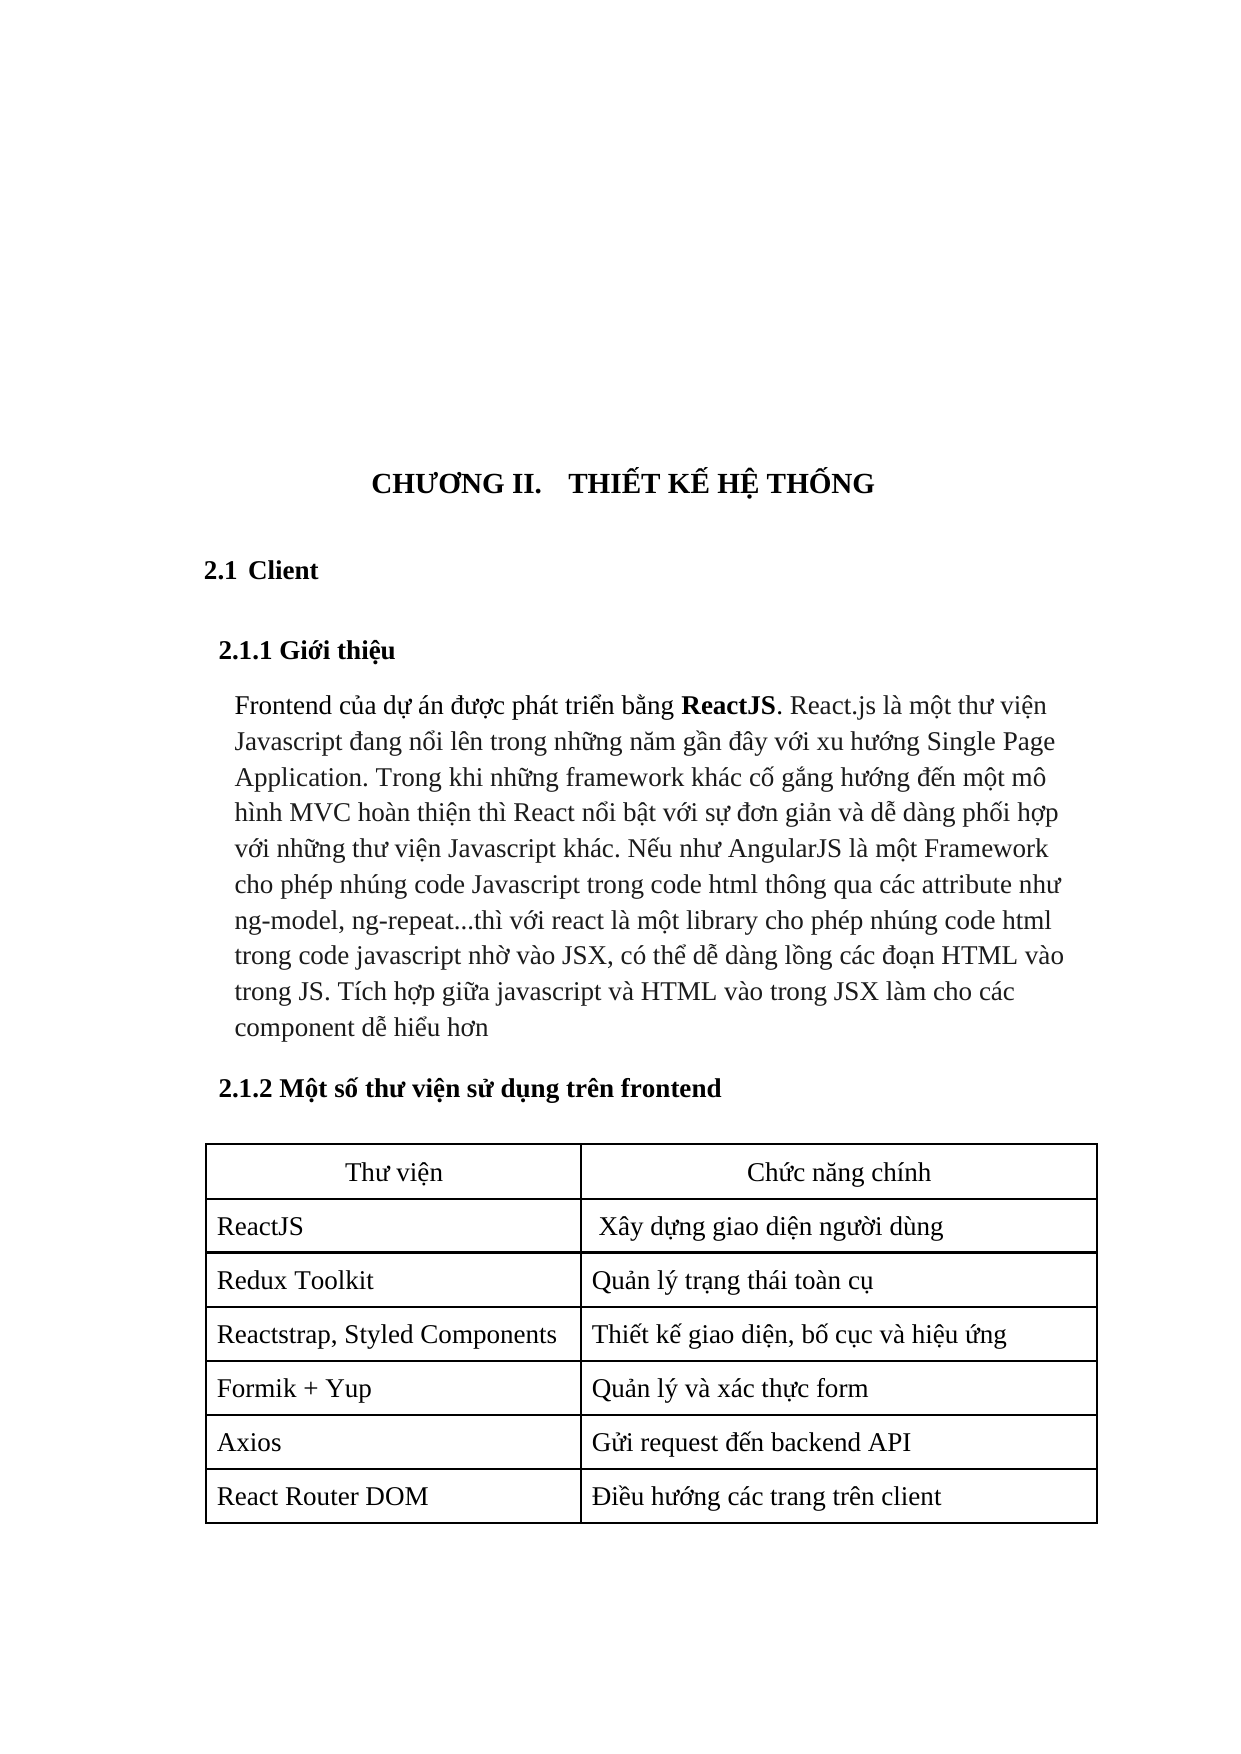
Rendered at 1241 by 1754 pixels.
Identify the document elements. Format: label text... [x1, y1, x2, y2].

text Frontend của dự án được phát triển bằng ReactJS. React.js là một thư viện Javascript đang nổi lên trong những năm gần đây với xu hướng Single Page Application. Trong khi những framework khác cố gắng hướng đến một mô hình MVC hoàn thiện thì React nổi bật với sự đơn giản và dễ dàng phối hợp với những thư viện Javascript khác. Nếu như AngularJS là một Framework cho phép nhúng code Javascript trong code html thông qua các attribute như ng-model, ng-repeat...thì với react là một library cho phép nhúng code html trong code javascript nhờ vào JSX, có thể dễ dàng lồng các đoạn HTML vào trong JS. Tích hợp giữa javascript và HTML vào trong JSX làm cho các component dễ hiểu hơn [234, 689, 1090, 1042]
table_cell Quản lý trạng thái toàn cụ [582, 1254, 1096, 1306]
table_cell React Router DOM [207, 1470, 580, 1522]
table_header Chức năng chính [582, 1145, 1096, 1197]
table_cell Redux Toolkit [207, 1254, 580, 1306]
subtitle THIẾT KẾ HỆ THỐNG [159, 467, 1087, 500]
table_cell Quản lý và xác thực form [582, 1362, 1096, 1414]
table_cell ReactJS [207, 1200, 580, 1251]
subtitle Client [204, 554, 1087, 586]
table_cell Gửi request đến backend API [582, 1416, 1096, 1468]
table_cell Xây dựng giao diện người dùng [582, 1200, 1096, 1251]
subtitle 2.1.2 Một số thư viện sử dụng trên frontend [159, 1072, 1090, 1103]
subtitle 2.1.1 Giới thiệu [218, 634, 1087, 666]
table_cell Axios [207, 1416, 580, 1468]
table_cell Thiết kế giao diện, bố cục và hiệu ứng [582, 1308, 1096, 1359]
table_cell Điều hướng các trang trên client [582, 1470, 1096, 1522]
table_header Thư viện [207, 1145, 580, 1197]
table_cell Reactstrap, Styled Components [207, 1308, 580, 1359]
table_cell Formik + Yup [207, 1362, 580, 1414]
